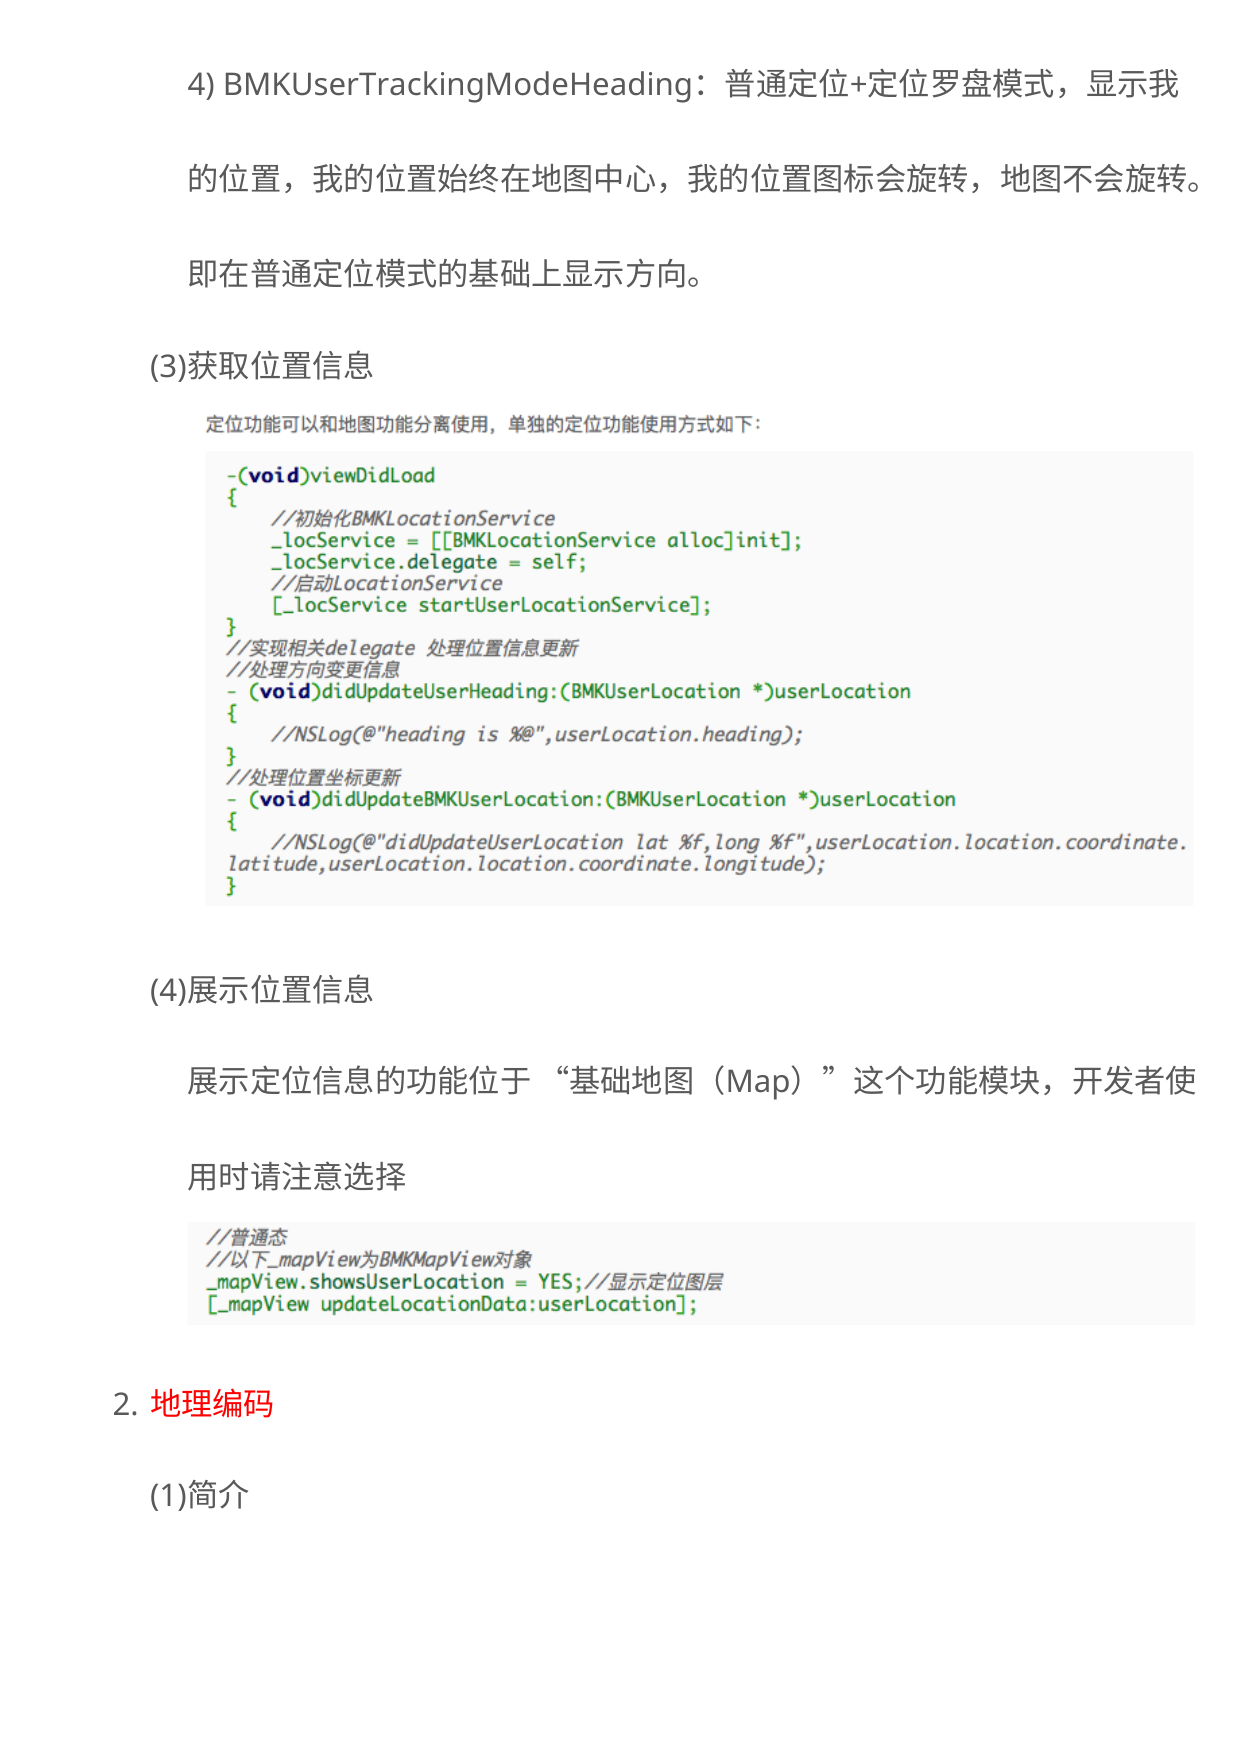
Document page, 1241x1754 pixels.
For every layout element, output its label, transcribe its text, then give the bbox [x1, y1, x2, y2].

list 展示位置信息 [150, 943, 1202, 1032]
list 获取位置信息 [150, 320, 1202, 408]
picture [187, 411, 1194, 906]
list 简介 [150, 1449, 1202, 1537]
list 地理编码 [112, 1357, 1202, 1446]
list 4) BMKUserTrackingModeHeading：普通定位+定位罗盘模式，显示我的位置，我的位置始终在地图中心，我的位置图标会旋转，地图不会旋转。即在普通定位模式的基础上显示方向。 [187, 38, 1202, 316]
picture [187, 1222, 1196, 1325]
list 展示定位信息的功能位于 “基础地图（Map）”这个功能模块，开发者使用时请注意选择 [187, 1035, 1202, 1218]
